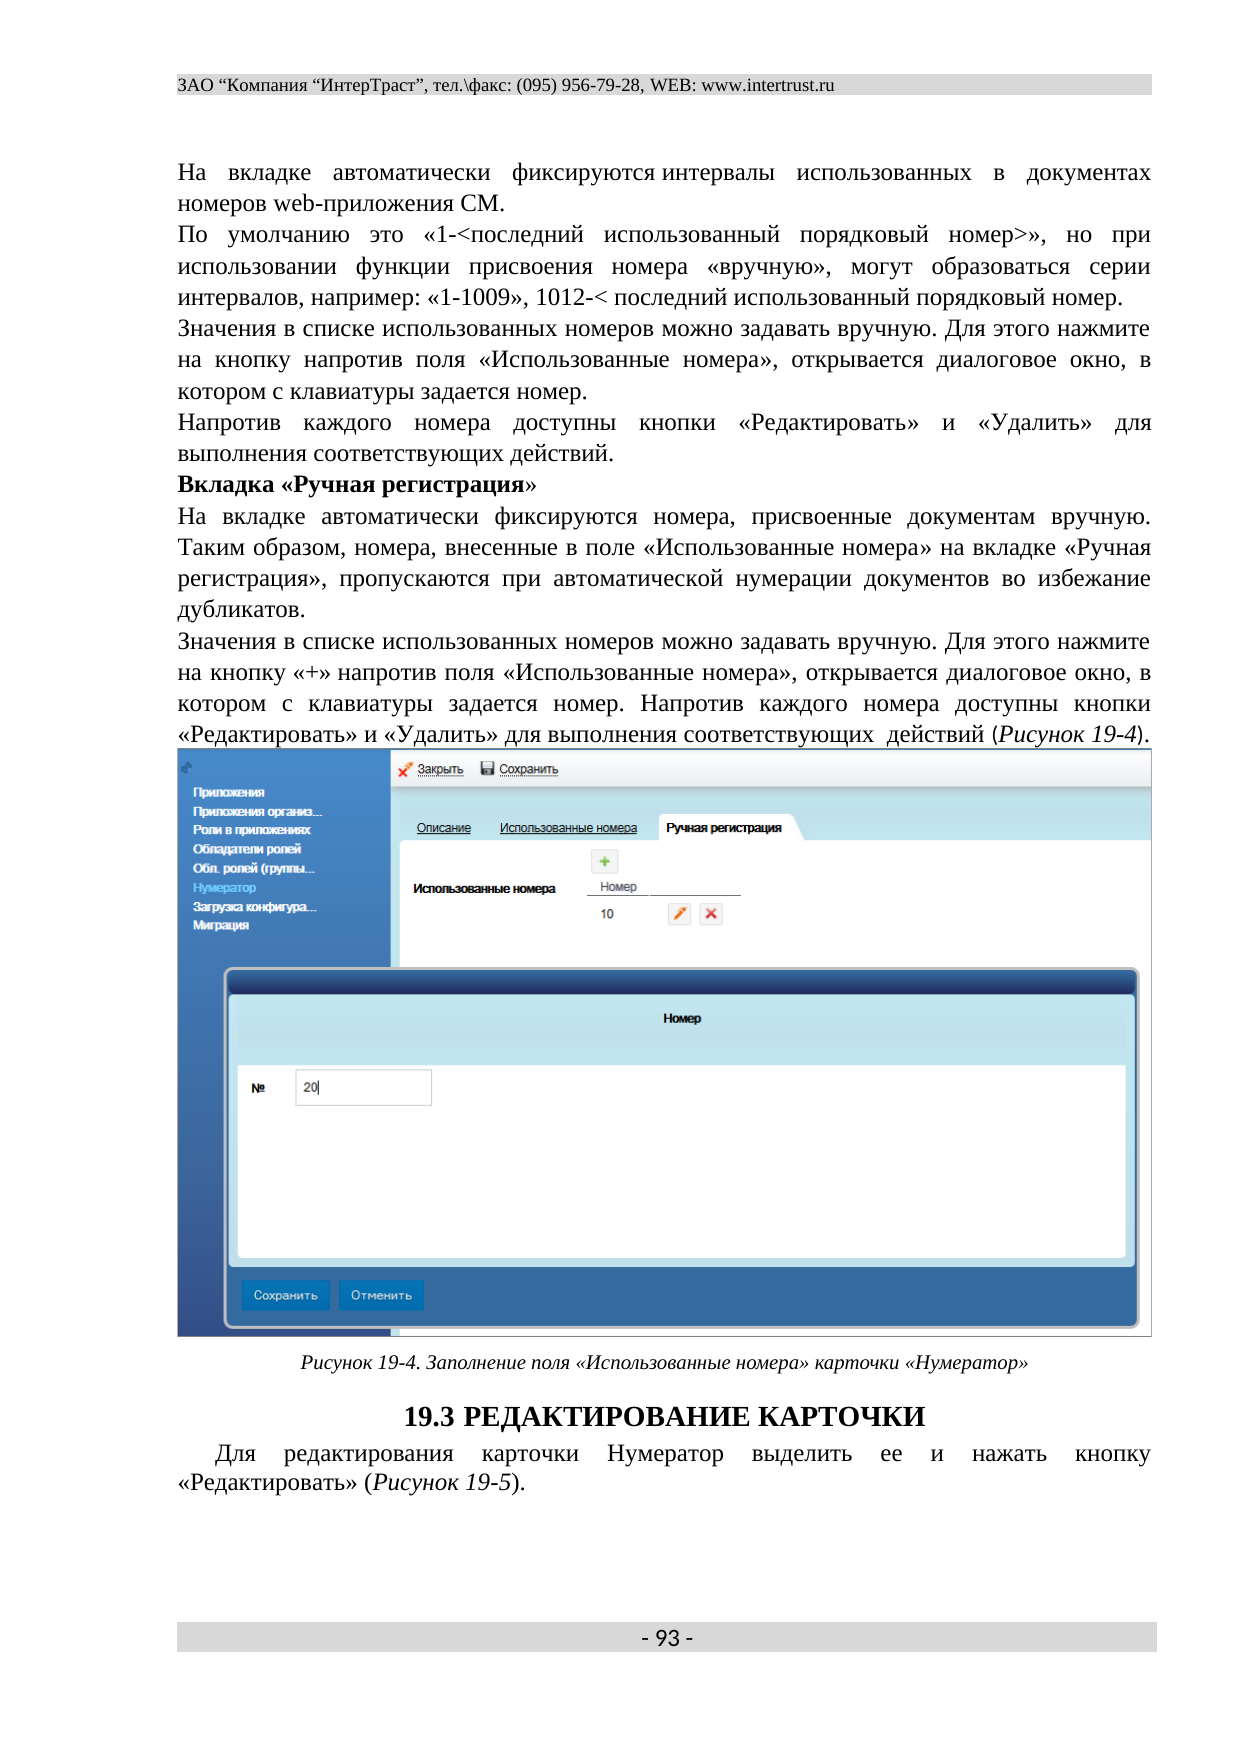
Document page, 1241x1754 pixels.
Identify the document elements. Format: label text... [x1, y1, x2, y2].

subtitle Редактирование карточки [177, 1399, 1152, 1432]
text На вкладке автоматически фиксируются интервалы использованных в документах номеров web-приложения СМ. [177, 154, 1152, 217]
text Для редактирования карточки Нумератор выделить ее и нажать кнопку «Редактировать» (Рисунок 19-5). [177, 1438, 1152, 1496]
text Рисунок 19-4. Заполнение поля «Использованные номера» карточки «Нумератор» [177, 1349, 1152, 1374]
text Значения в списке использованных номеров можно задавать вручную. Для этого нажмите на кнопку напротив поля «Использованные номера», открывается диалоговое окно, в котором с клавиатуры задается номер. [177, 311, 1152, 404]
text Вкладка «Ручная регистрация» [177, 467, 1152, 498]
text Напротив каждого номера доступны кнопки «Редактировать» и «Удалить» для выполнения соответствующих действий. [177, 404, 1152, 467]
text Значения в списке использованных номеров можно задавать вручную. Для этого нажмите на кнопку «+» напротив поля «Использованные номера», открывается диалоговое окно, в котором с клавиатуры задается номер. Напротив каждого номера доступны кнопки «Редактировать» и «Удалить» для выполнения соответствующих действий (Рисунок 19-4). [177, 623, 1152, 748]
text На вкладке автоматически фиксируются номера, присвоенные документам вручную. Таким образом, номера, внесенные в поле «Использованные номера» на вкладке «Ручная регистрация», пропускаются при автоматической нумерации документов во избежание дубликатов. [177, 498, 1152, 623]
picture [177, 748, 1152, 1337]
text По умолчанию это «1-<последний использованный порядковый номер>», но при использовании функции присвоения номера «вручную», могут образоваться серии интервалов, например: «1-1009», 1012-< последний использованный порядковый номер. [177, 217, 1152, 311]
